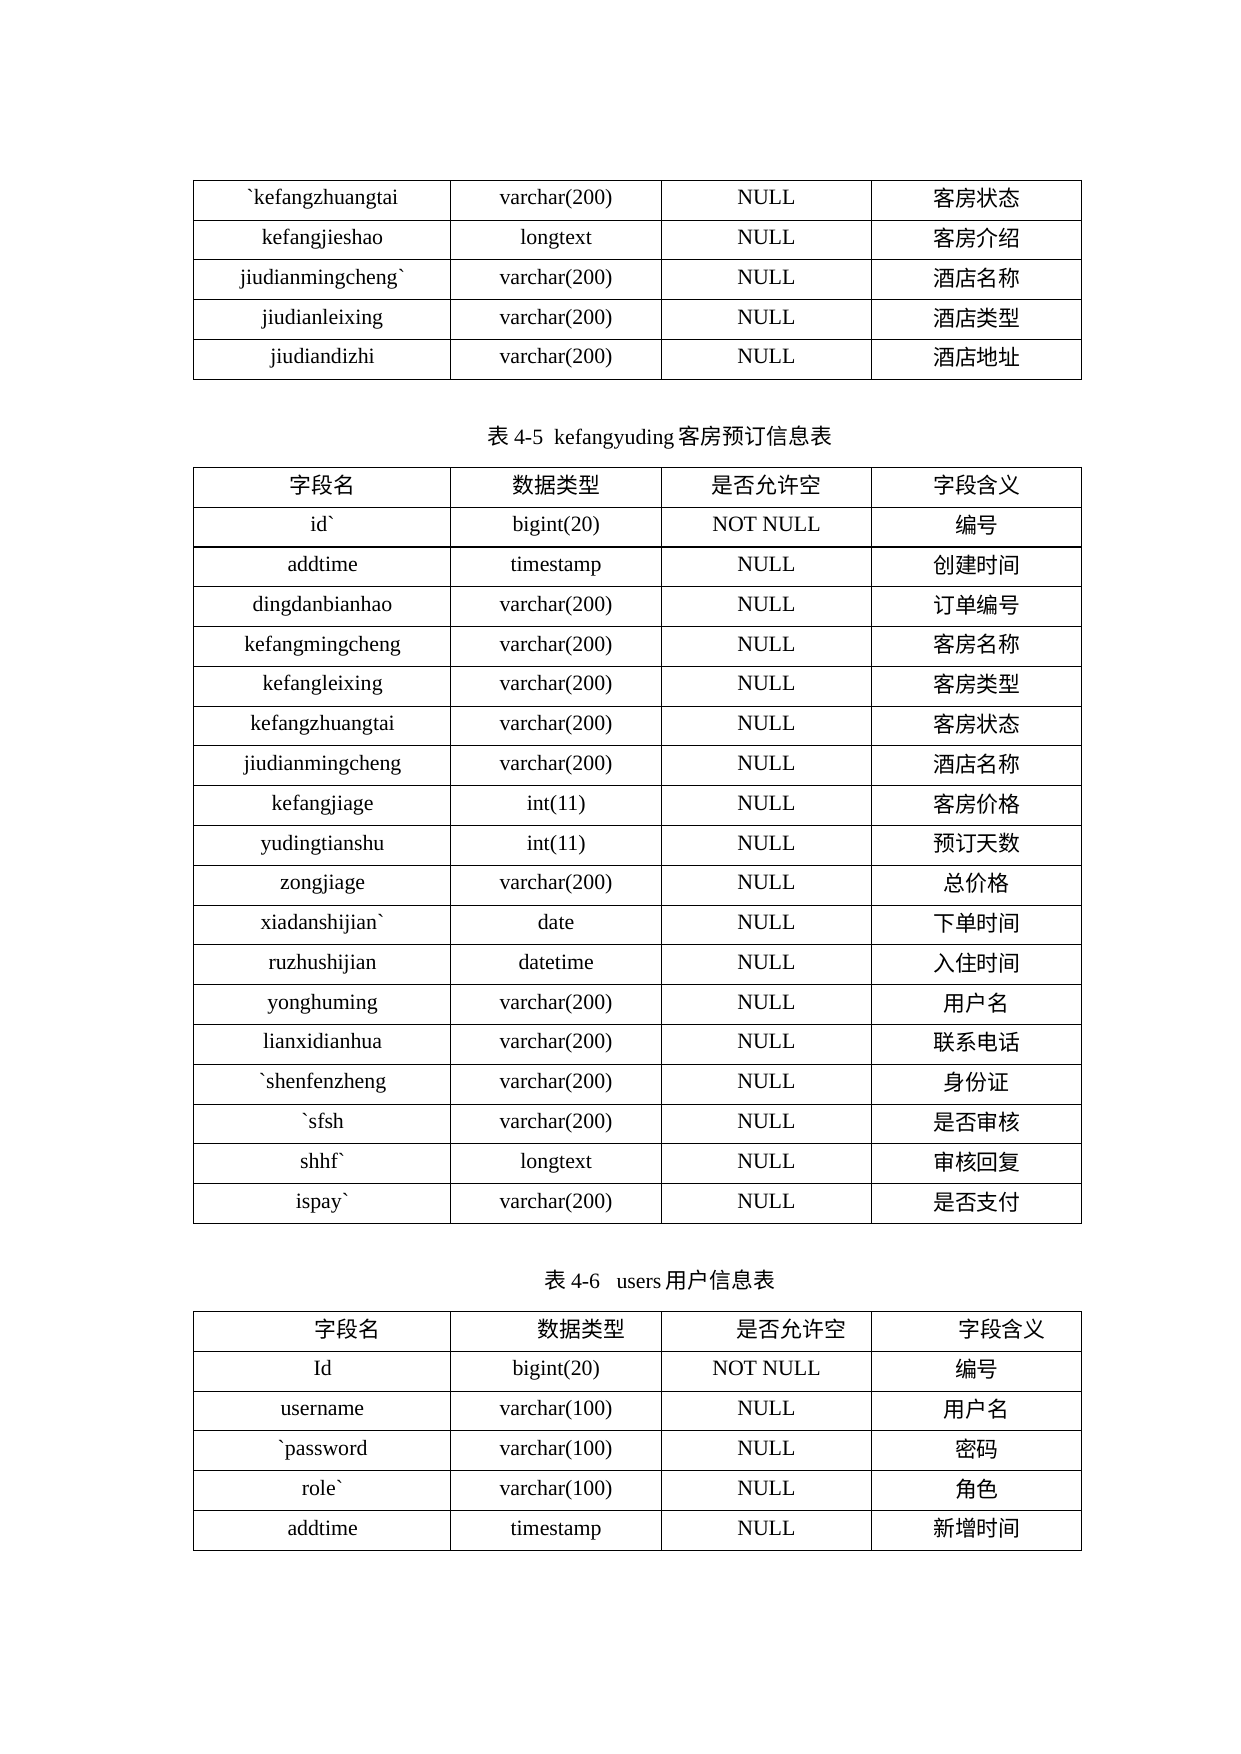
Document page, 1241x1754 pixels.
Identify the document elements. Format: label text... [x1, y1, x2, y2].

table_cell 编号 [872, 508, 1081, 546]
table_cell username [194, 1392, 450, 1430]
table_cell jiudianmingcheng [194, 746, 450, 785]
table_cell ruzhushijian [194, 945, 450, 984]
table_cell kefangmingcheng [194, 627, 450, 666]
table_cell jiudiandizhi [194, 340, 450, 379]
table_cell NULL [662, 1471, 871, 1510]
table_header 字段名 [194, 468, 450, 507]
table_cell kefangzhuangtai [194, 707, 450, 745]
table_cell 酒店类型 [872, 300, 1081, 339]
table_cell 编号 [872, 1352, 1081, 1391]
table_cell NULL [662, 340, 871, 379]
table_cell varchar(200) [451, 1184, 661, 1223]
table_cell yudingtianshu [194, 826, 450, 865]
table_cell 新增时间 [872, 1511, 1081, 1550]
table_cell varchar(200) [451, 1105, 661, 1143]
table_cell 用户名 [872, 1392, 1081, 1430]
table_cell kefangleixing [194, 667, 450, 706]
table_cell 创建时间 [872, 548, 1081, 586]
table_cell 酒店名称 [872, 746, 1081, 785]
table_cell `password [194, 1431, 450, 1470]
table_cell 密码 [872, 1431, 1081, 1470]
table_cell date [451, 906, 661, 944]
table_cell 总价格 [872, 866, 1081, 904]
table_cell addtime [194, 1511, 450, 1550]
table_cell varchar(200) [451, 260, 661, 299]
table_cell NULL [662, 587, 871, 626]
table_cell int(11) [451, 826, 661, 865]
table_cell varchar(200) [451, 985, 661, 1024]
table_cell NULL [662, 1144, 871, 1183]
table_header 字段名 [194, 1312, 450, 1351]
table_cell NULL [662, 786, 871, 825]
table_cell jiudianmingcheng` [194, 260, 450, 299]
table_cell `kefangzhuangtai [194, 181, 450, 219]
table_cell varchar(200) [451, 866, 661, 904]
table_cell Id [194, 1352, 450, 1391]
table_cell varchar(200) [451, 667, 661, 706]
table_cell 预订天数 [872, 826, 1081, 865]
table_cell 是否审核 [872, 1105, 1081, 1143]
table_cell bigint(20) [451, 1352, 661, 1391]
table_cell 下单时间 [872, 906, 1081, 944]
table_cell xiadanshijian` [194, 906, 450, 944]
table_cell 客房名称 [872, 627, 1081, 666]
table_cell NULL [662, 707, 871, 745]
table_cell varchar(100) [451, 1431, 661, 1470]
table_cell varchar(200) [451, 340, 661, 379]
table_cell NULL [662, 1511, 871, 1550]
text 表4-6 users用户信息表 [165, 1263, 1110, 1295]
table_cell 身份证 [872, 1065, 1081, 1103]
table_cell 是否支付 [872, 1184, 1081, 1223]
table_cell NULL [662, 548, 871, 586]
table_cell 酒店地址 [872, 340, 1081, 379]
table_cell addtime [194, 548, 450, 586]
table_cell varchar(200) [451, 746, 661, 785]
table_cell NULL [662, 667, 871, 706]
table_cell longtext [451, 1144, 661, 1183]
table_cell jiudianleixing [194, 300, 450, 339]
table_header 字段含义 [872, 468, 1081, 507]
table_cell 角色 [872, 1471, 1081, 1510]
table_cell datetime [451, 945, 661, 984]
table_cell NULL [662, 906, 871, 944]
table_cell bigint(20) [451, 508, 661, 546]
table_cell varchar(200) [451, 1025, 661, 1064]
table_cell 用户名 [872, 985, 1081, 1024]
table_cell 客房价格 [872, 786, 1081, 825]
table_cell 审核回复 [872, 1144, 1081, 1183]
table_cell zongjiage [194, 866, 450, 904]
table_cell NULL [662, 260, 871, 299]
table_cell 联系电话 [872, 1025, 1081, 1064]
text 表4-5 kefangyuding客房预订信息表 [165, 418, 1110, 451]
table_cell longtext [451, 221, 661, 259]
table_cell dingdanbianhao [194, 587, 450, 626]
table_header 字段含义 [872, 1312, 1081, 1351]
table_cell kefangjiage [194, 786, 450, 825]
table_cell varchar(200) [451, 300, 661, 339]
table_cell 订单编号 [872, 587, 1081, 626]
table_cell timestamp [451, 1511, 661, 1550]
table_cell NULL [662, 826, 871, 865]
table_cell varchar(100) [451, 1471, 661, 1510]
table_cell ispay` [194, 1184, 450, 1223]
table_cell `shenfenzheng [194, 1065, 450, 1103]
table_cell NULL [662, 1025, 871, 1064]
table_cell NULL [662, 1431, 871, 1470]
table_cell NULL [662, 627, 871, 666]
table_cell NULL [662, 300, 871, 339]
table_cell shhf` [194, 1144, 450, 1183]
table_cell NULL [662, 221, 871, 259]
table_cell NOT NULL [662, 1352, 871, 1391]
table_cell `sfsh [194, 1105, 450, 1143]
table_cell id` [194, 508, 450, 546]
table_cell 客房状态 [872, 707, 1081, 745]
table_cell lianxidianhua [194, 1025, 450, 1064]
table_cell 客房类型 [872, 667, 1081, 706]
table_cell 客房状态 [872, 181, 1081, 219]
table_cell NOT NULL [662, 508, 871, 546]
table_cell NULL [662, 985, 871, 1024]
table_cell NULL [662, 945, 871, 984]
table_cell role` [194, 1471, 450, 1510]
table_cell NULL [662, 181, 871, 219]
table_cell NULL [662, 1105, 871, 1143]
table_cell timestamp [451, 548, 661, 586]
table_cell NULL [662, 866, 871, 904]
table_cell kefangjieshao [194, 221, 450, 259]
table_cell varchar(200) [451, 707, 661, 745]
table_cell 酒店名称 [872, 260, 1081, 299]
table_cell 入住时间 [872, 945, 1081, 984]
table_cell varchar(200) [451, 181, 661, 219]
table_cell NULL [662, 1184, 871, 1223]
table_cell int(11) [451, 786, 661, 825]
table_cell NULL [662, 746, 871, 785]
table_cell NULL [662, 1392, 871, 1430]
table_header 数据类型 [451, 468, 661, 507]
table_cell yonghuming [194, 985, 450, 1024]
table_cell varchar(200) [451, 587, 661, 626]
table_header 是否允许空 [662, 468, 871, 507]
table_cell varchar(200) [451, 1065, 661, 1103]
table_header 数据类型 [451, 1312, 661, 1351]
table_header 是否允许空 [662, 1312, 871, 1351]
table_cell NULL [662, 1065, 871, 1103]
table_cell varchar(200) [451, 627, 661, 666]
table_cell 客房介绍 [872, 221, 1081, 259]
table_cell varchar(100) [451, 1392, 661, 1430]
